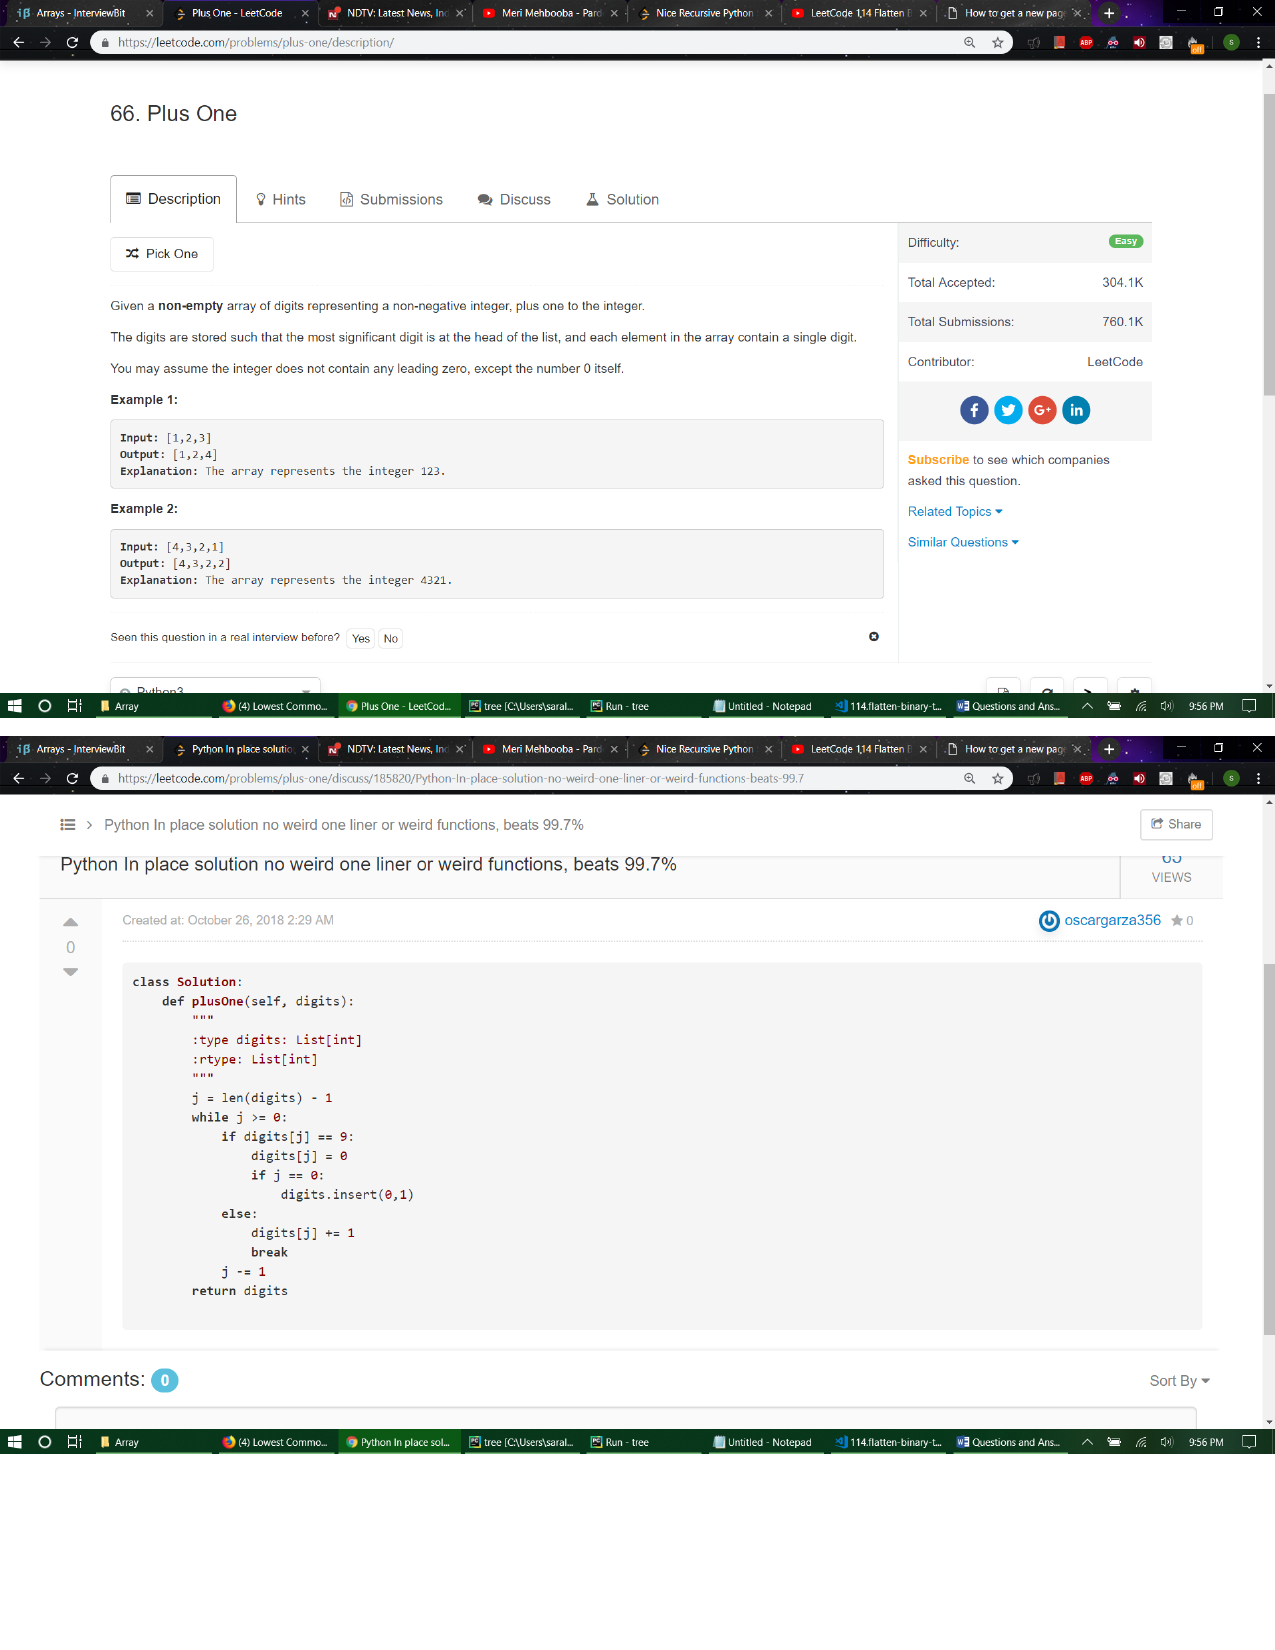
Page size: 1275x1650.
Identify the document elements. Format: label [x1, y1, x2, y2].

picture [0, 736, 1275, 1454]
picture [0, 0, 1275, 718]
